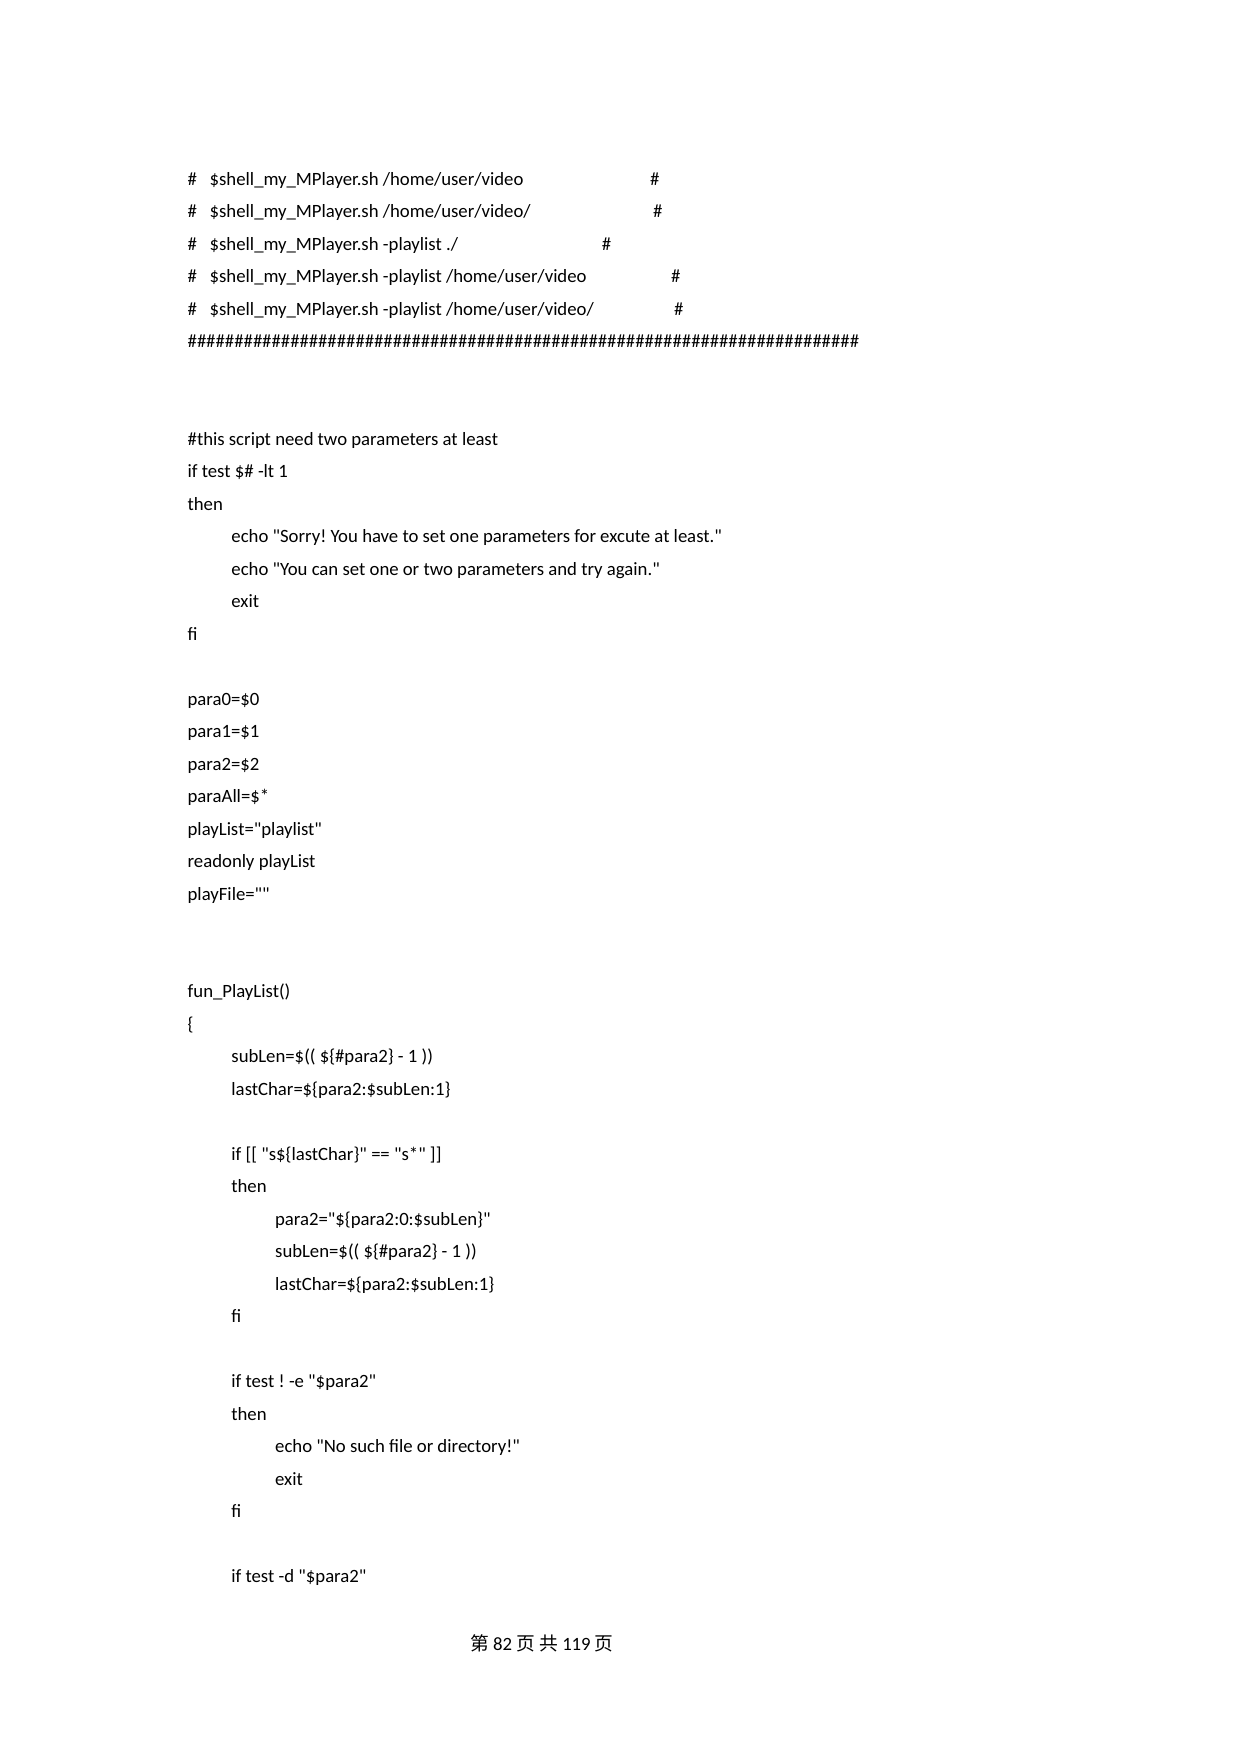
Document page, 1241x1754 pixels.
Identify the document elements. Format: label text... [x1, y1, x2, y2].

text if test -d "$para2" [187, 1559, 1053, 1592]
text lastChar=${para2:$subLen:1} [187, 1072, 1053, 1104]
text lastChar=${para2:$subLen:1} [187, 1267, 1053, 1299]
text # $shell_my_MPlayer.sh /home/user/video/ # [187, 194, 1053, 227]
text fi [187, 1299, 1053, 1332]
text para0=$0 [187, 682, 1053, 714]
text para2=$2 [187, 747, 1053, 779]
text if test $# -lt 1 [187, 454, 1053, 487]
text readonly playList [187, 844, 1053, 877]
text exit [187, 1462, 1053, 1494]
text # $shell_my_MPlayer.sh /home/user/video # [187, 162, 1053, 194]
text exit [187, 584, 1053, 617]
text then [187, 1169, 1053, 1202]
text if [[ "s${lastChar}" == "s*" ]] [187, 1137, 1053, 1169]
text playFile="" [187, 877, 1053, 909]
text # $shell_my_MPlayer.sh -playlist /home/user/video # [187, 259, 1053, 292]
text para1=$1 [187, 714, 1053, 747]
text para2="${para2:0:$subLen}" [187, 1202, 1053, 1234]
text subLen=$(( ${#para2} - 1 )) [187, 1039, 1053, 1072]
text then [187, 1397, 1053, 1429]
text paraAll=$* [187, 779, 1053, 812]
text # $shell_my_MPlayer.sh -playlist /home/user/video/ # [187, 292, 1053, 324]
text ######################################################################## [187, 324, 1053, 357]
text #this script need two parameters at least [187, 422, 1053, 454]
text # $shell_my_MPlayer.sh -playlist ./ # [187, 227, 1053, 259]
text if test ! -e "$para2" [187, 1364, 1053, 1397]
text fi [187, 1494, 1053, 1527]
text echo "No such file or directory!" [187, 1429, 1053, 1462]
text playList="playlist" [187, 812, 1053, 844]
text { [187, 1007, 1053, 1039]
text echo "You can set one or two parameters and try again." [187, 552, 1053, 584]
text fi [187, 617, 1053, 649]
text subLen=$(( ${#para2} - 1 )) [187, 1234, 1053, 1267]
text fun_PlayList() [187, 974, 1053, 1007]
text then [187, 487, 1053, 519]
text echo "Sorry! You have to set one parameters for excute at least." [187, 519, 1053, 552]
